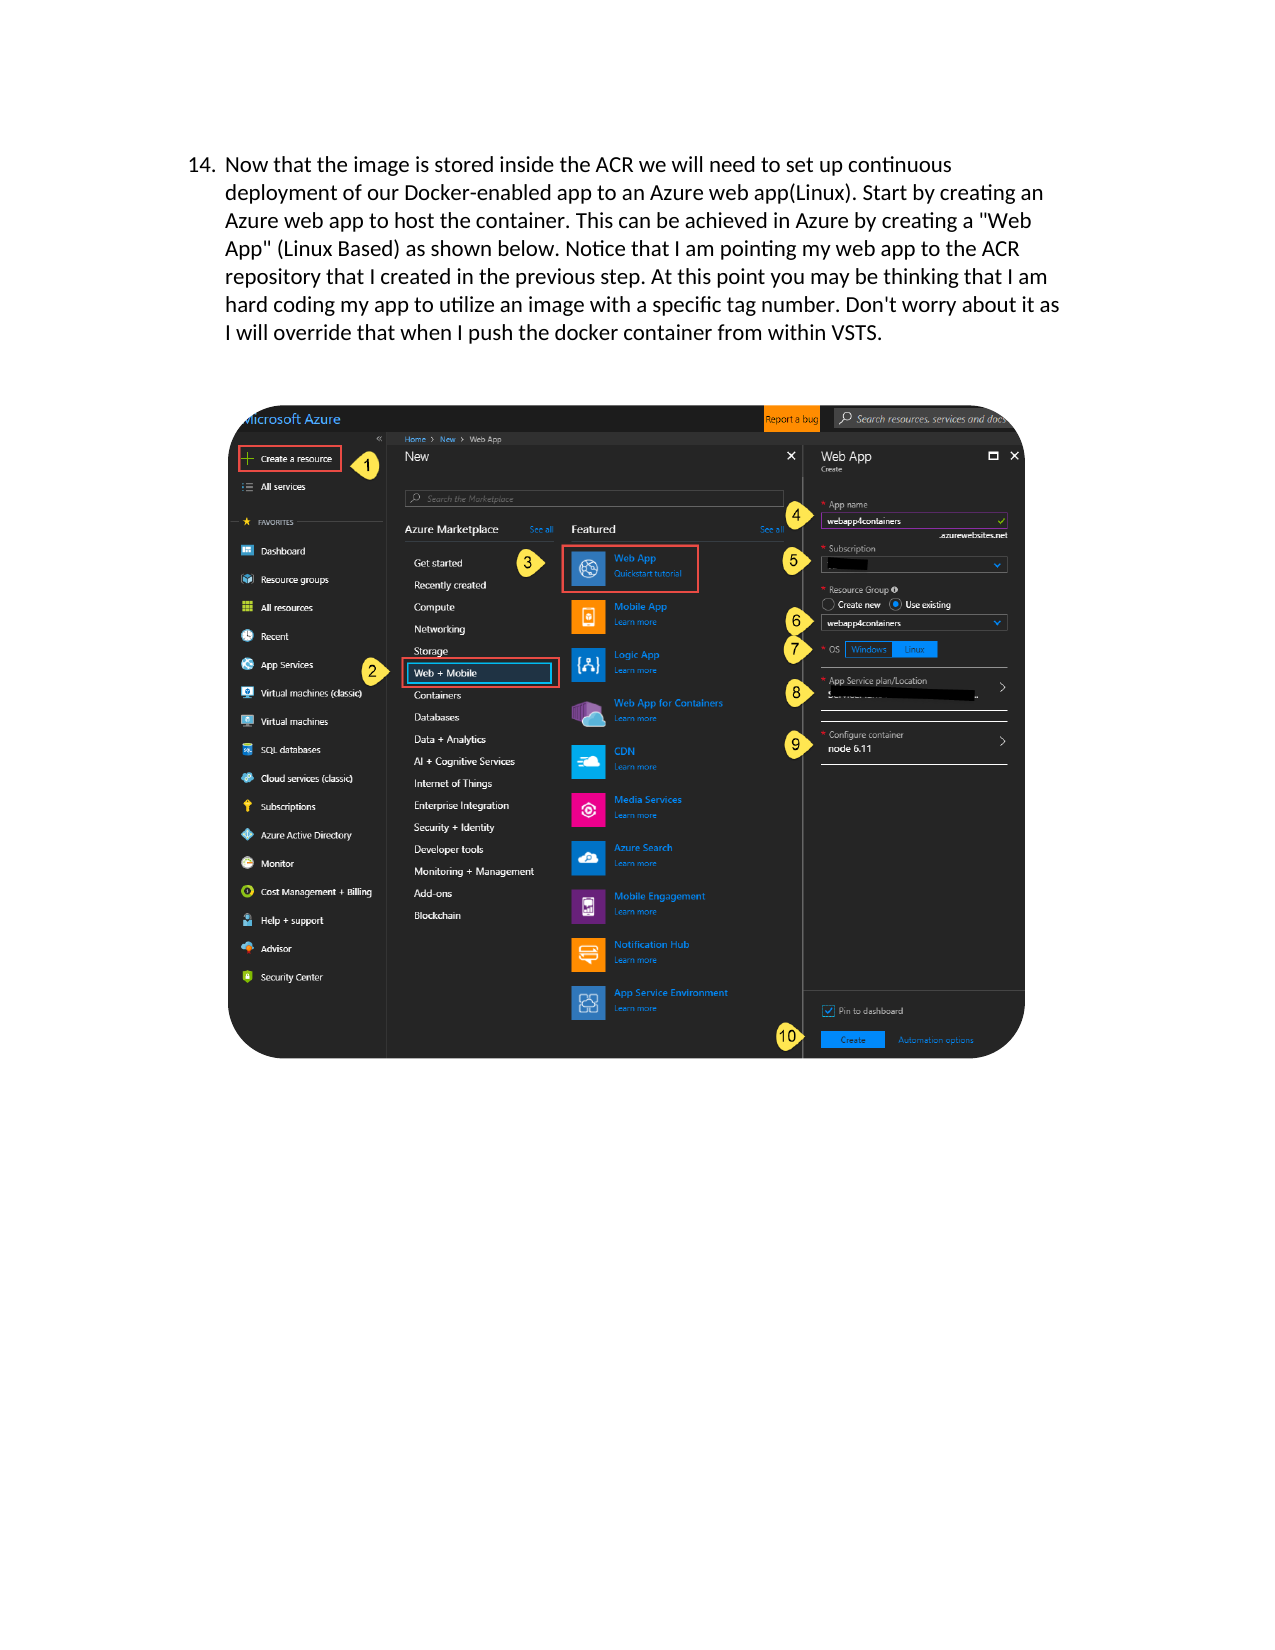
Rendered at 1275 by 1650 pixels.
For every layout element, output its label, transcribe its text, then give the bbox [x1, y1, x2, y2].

picture [228, 405, 1025, 1059]
list Now that the image is stored inside the ACR we will need to set up continuous deployment of our Docker-enabled app to an Azure web app(Linux). Start by creating an Azure web app to host the container. This can be achieved in Azure by creating a "Web App" (Linux Based) as shown below. Notice that I am pointing my web app to the ACR repository that I created in the previous step. At this point you may be thinking that I am hard coding my app to utilize an image with a specific tag number. Don't worry about it as I will override that when I push the docker container from within VSTS. [187, 150, 1066, 346]
